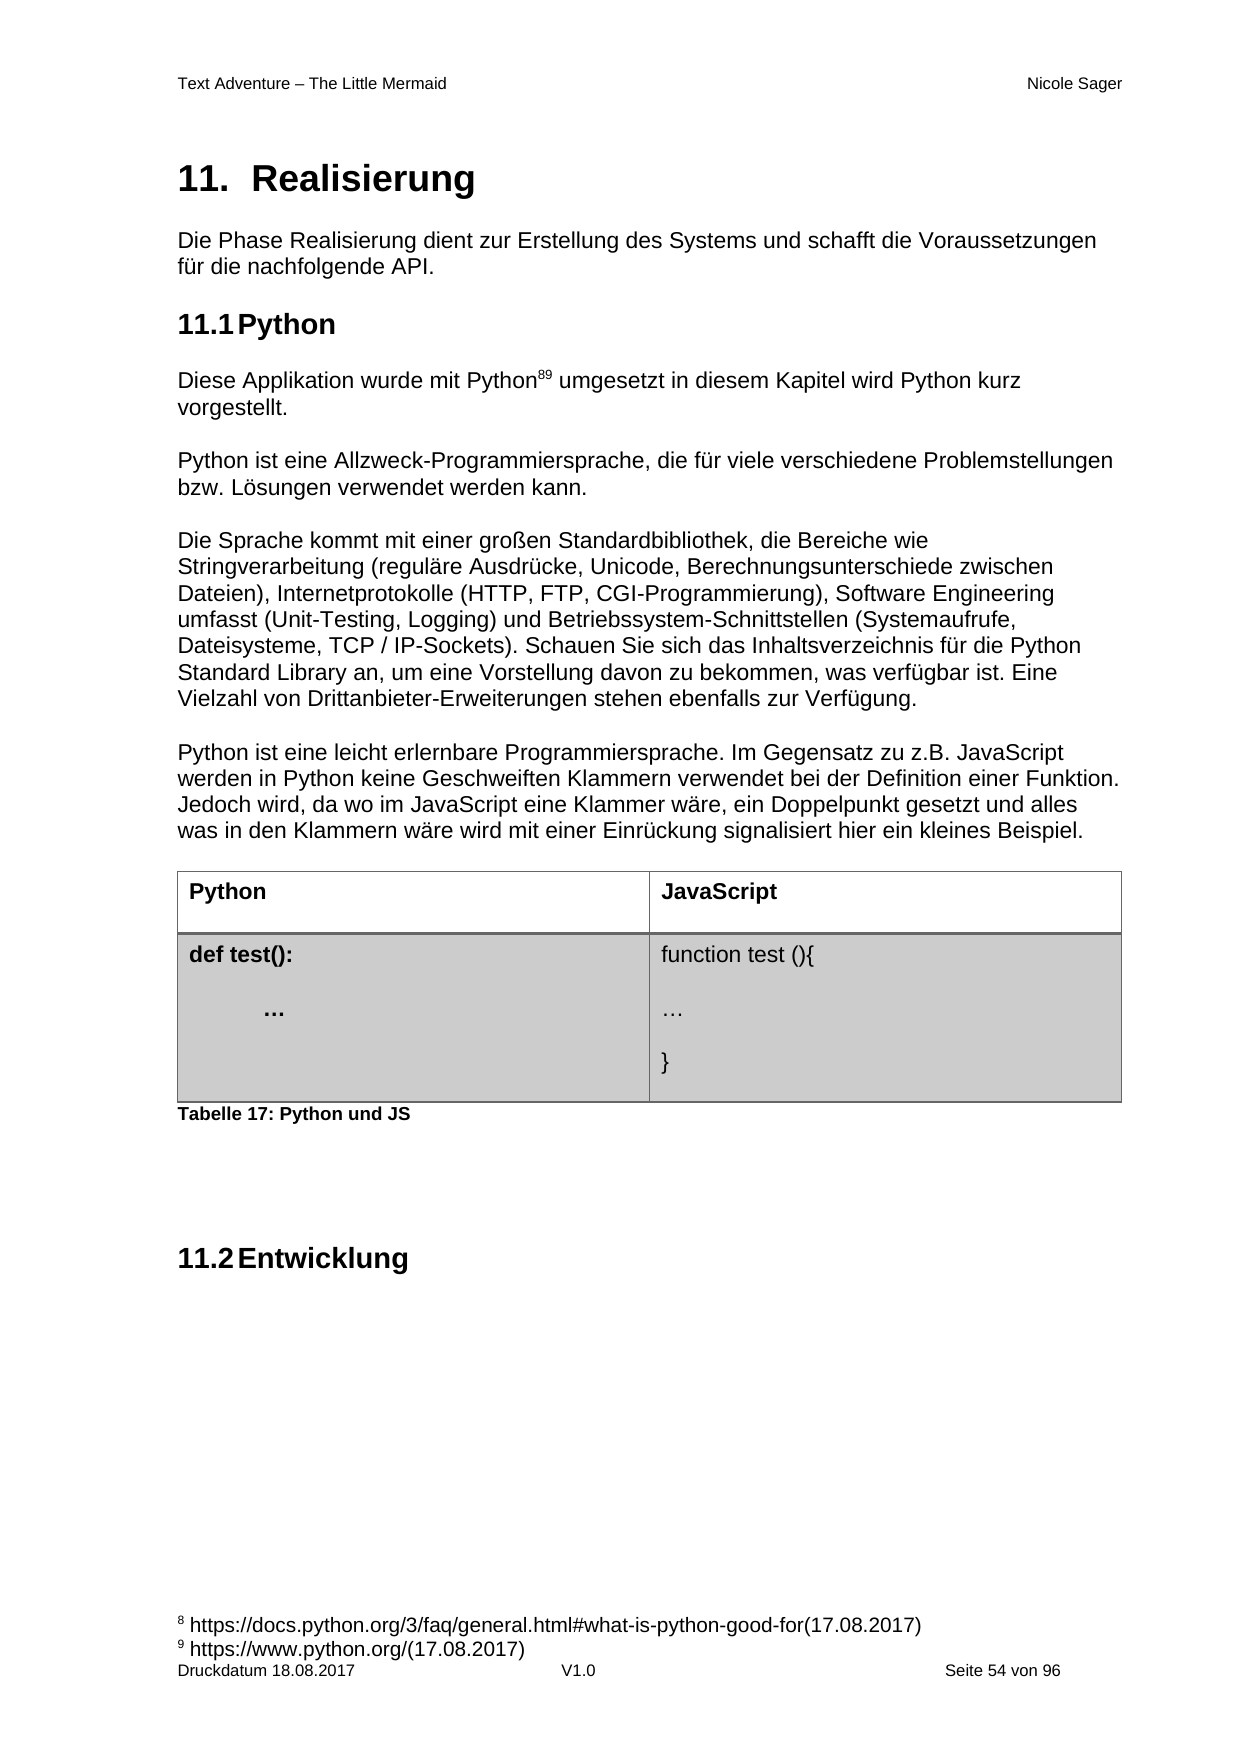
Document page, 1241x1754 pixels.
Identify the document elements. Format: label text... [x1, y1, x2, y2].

table_header Python [178, 872, 649, 932]
text Tabelle 17: Python und JS [177, 1103, 1122, 1124]
text Diese Applikation wurde mit Python umgesetzt in diesem Kapitel wird Python kurz vorgestellt. [177, 367, 1122, 420]
table_cell function test (){ … } [650, 935, 1121, 1101]
subtitle Python [177, 307, 1122, 340]
table_header JavaScript [650, 872, 1121, 932]
text Die Sprache kommt mit einer großen Standardbibliothek, die Bereiche wie Stringverarbeitung (reguläre Ausdrücke, Unicode, Berechnungsunterschiede zwischen Dateien), Internetprotokolle (HTTP, FTP, CGI-Programmierung), Software Engineering umfasst (Unit-Testing, Logging) und Betriebssystem-Schnittstellen (Systemaufrufe, Dateisysteme, TCP / IP-Sockets). Schauen Sie sich das Inhaltsverzeichnis für die Python Standard Library an, um eine Vorstellung davon zu bekommen, was verfügbar ist. Eine Vielzahl von Drittanbieter-Erweiterungen stehen ebenfalls zur Verfügung. [177, 527, 1122, 711]
subtitle Realisierung [177, 157, 1122, 200]
text Die Phase Realisierung dient zur Erstellung des Systems und schafft die Voraussetzungen für die nachfolgende API. [177, 227, 1122, 279]
table_cell def test(): … [178, 935, 649, 1101]
subtitle Entwicklung [177, 1241, 1122, 1274]
text Python ist eine Allzweck-Programmiersprache, die für viele verschiedene Problemstellungen bzw. Lösungen verwendet werden kann. [177, 447, 1122, 500]
text Python ist eine leicht erlernbare Programmiersprache. Im Gegensatz zu z.B. JavaScript werden in Python keine Geschweiften Klammern verwendet bei der Definition einer Funktion. Jedoch wird, da wo im JavaScript eine Klammer wäre, ein Doppelpunkt gesetzt und alles was in den Klammern wäre wird mit einer Einrückung signalisiert hier ein kleines Beispiel. [177, 738, 1122, 844]
